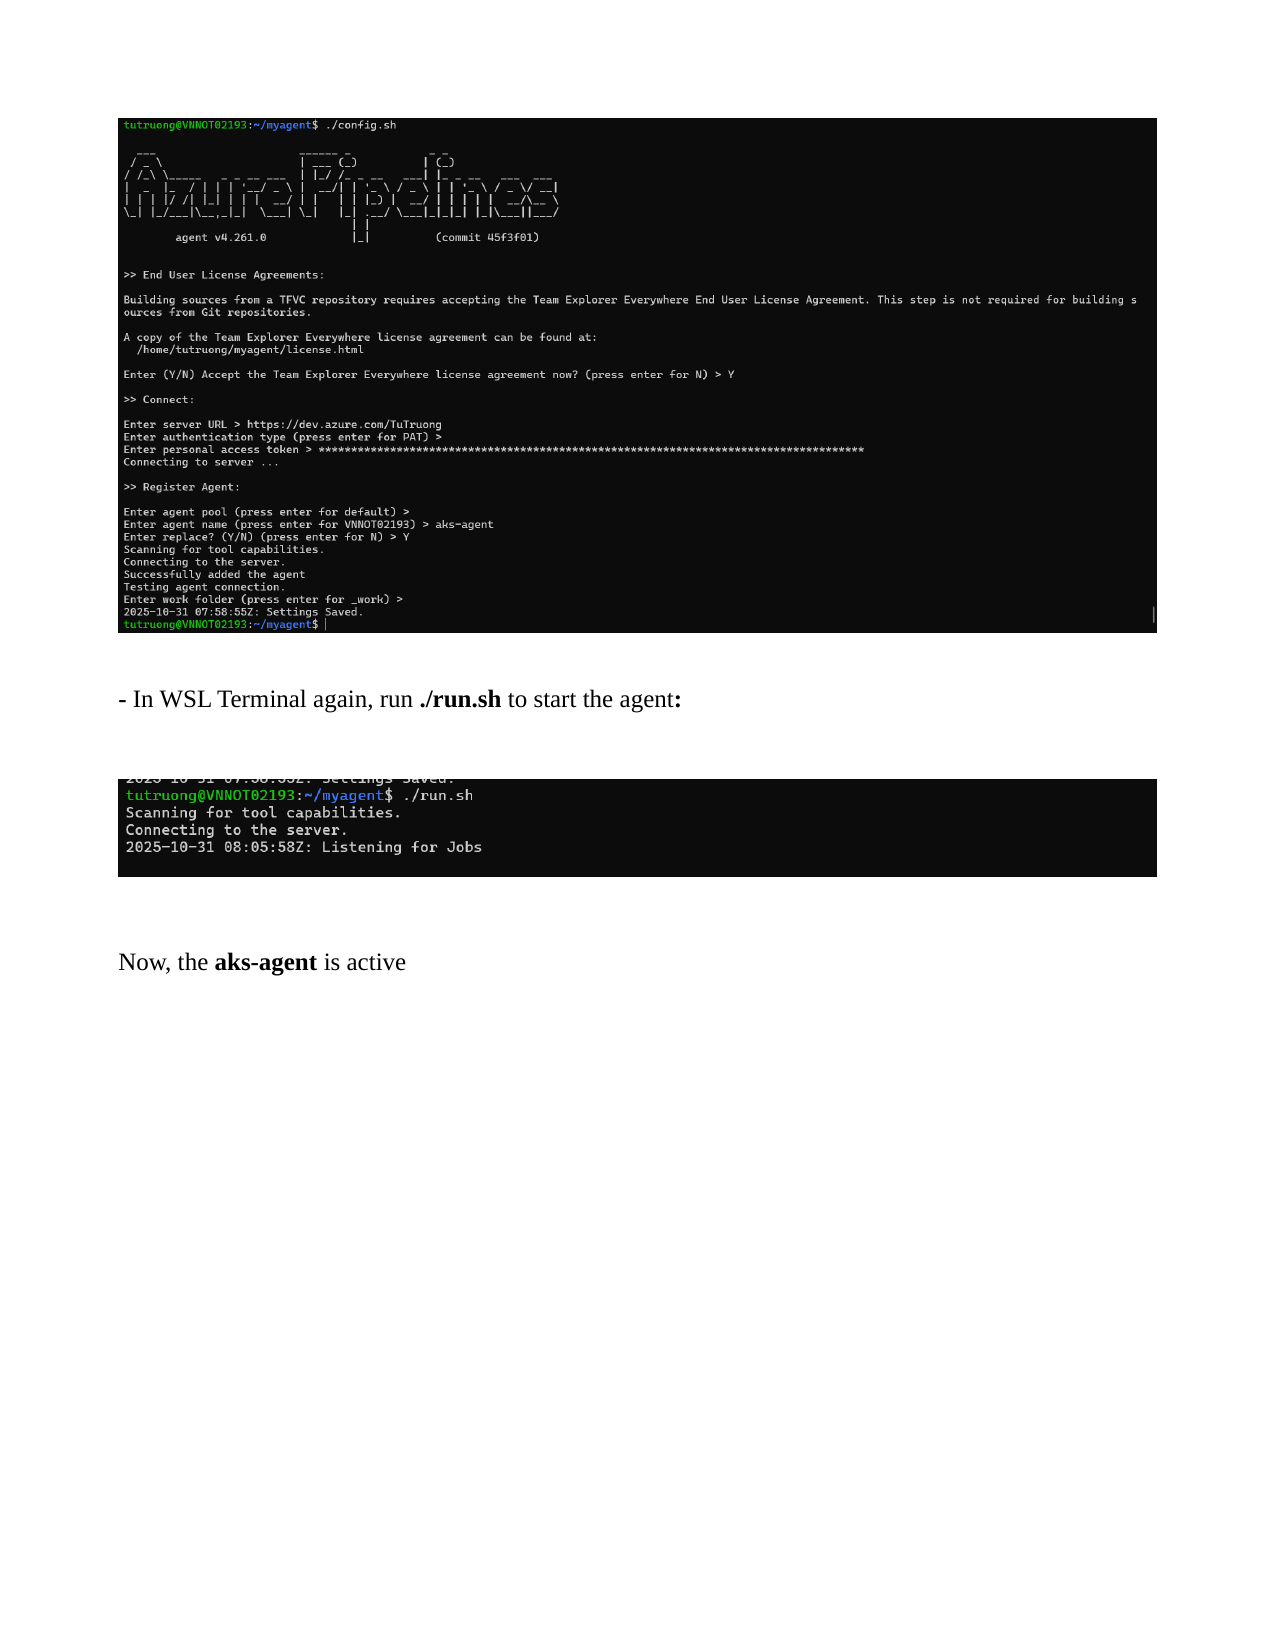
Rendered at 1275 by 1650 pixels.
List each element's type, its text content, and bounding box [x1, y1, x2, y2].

text - In WSL Terminal again, run ./run.sh to start the agent: [118, 684, 1157, 713]
text Now, the aks-agent is active [118, 947, 1157, 976]
picture [118, 118, 1157, 633]
picture [118, 779, 1157, 877]
